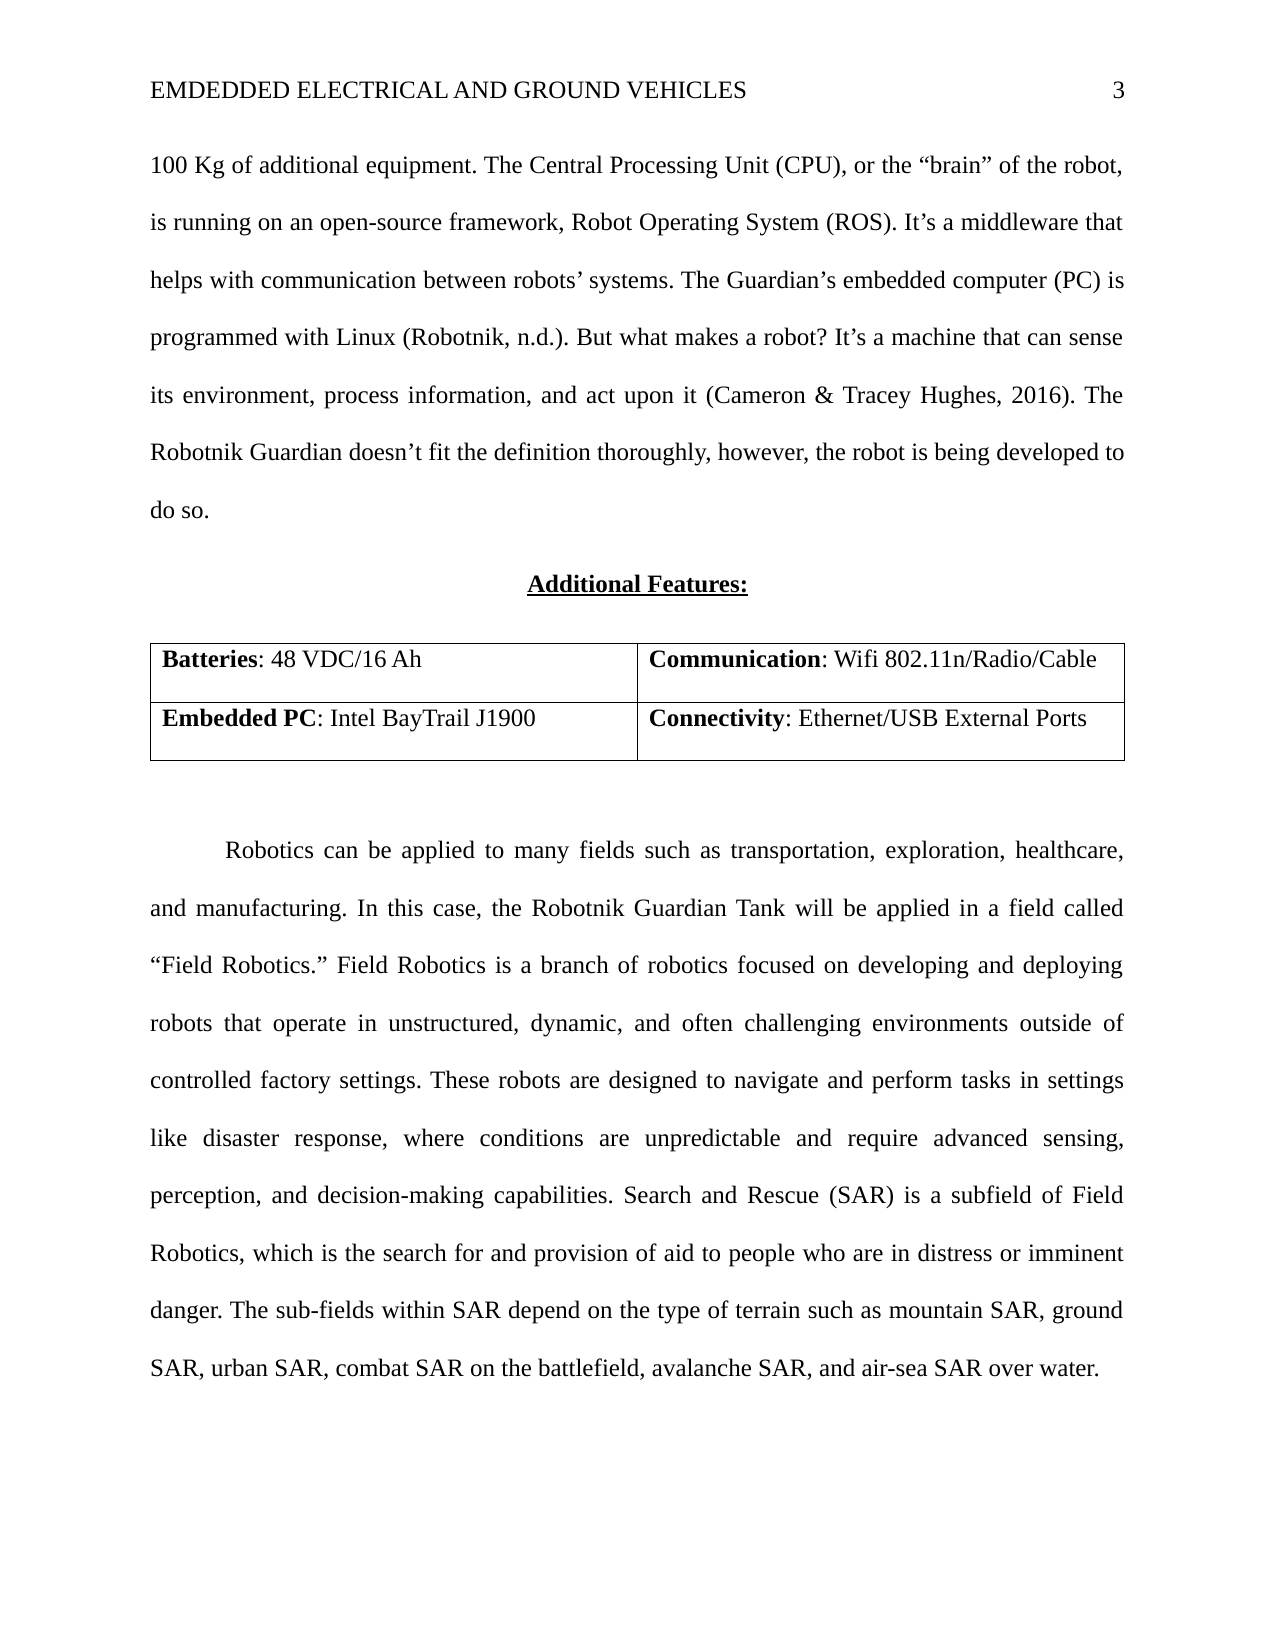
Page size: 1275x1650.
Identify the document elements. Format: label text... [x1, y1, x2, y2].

table_header Communication: Wifi 802.11n/Radio/Cable [638, 644, 1124, 702]
text Additional Features: [150, 569, 1125, 598]
table_cell Embedded PC: Intel BayTrail J1900 [151, 703, 637, 760]
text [150, 150, 1125, 524]
table_cell Connectivity: Ethernet/USB External Ports [638, 703, 1124, 760]
table_header Batteries: 48 VDC/16 Ah [151, 644, 637, 702]
text Robotics can be applied to many fields such as transportation, exploration, healthcare, and manufacturing. In this case, the Robotnik Guardian Tank will be applied in a field called “Field Robotics.” Field Robotics is a branch of robotics focused on developing and deploying robots that operate in unstructured, dynamic, and often challenging environments outside of controlled factory settings. These robots are designed to navigate and perform tasks in settings like disaster response, where conditions are unpredictable and require advanced sensing, perception, and decision-making capabilities. Search and Rescue (SAR) is a subfield of Field Robotics, which is the search for and provision of aid to people who are in distress or imminent danger. The sub-fields within SAR depend on the type of terrain such as mountain SAR, ground SAR, urban SAR, combat SAR on the battlefield, avalanche SAR, and air-sea SAR over water. [150, 835, 1125, 1382]
